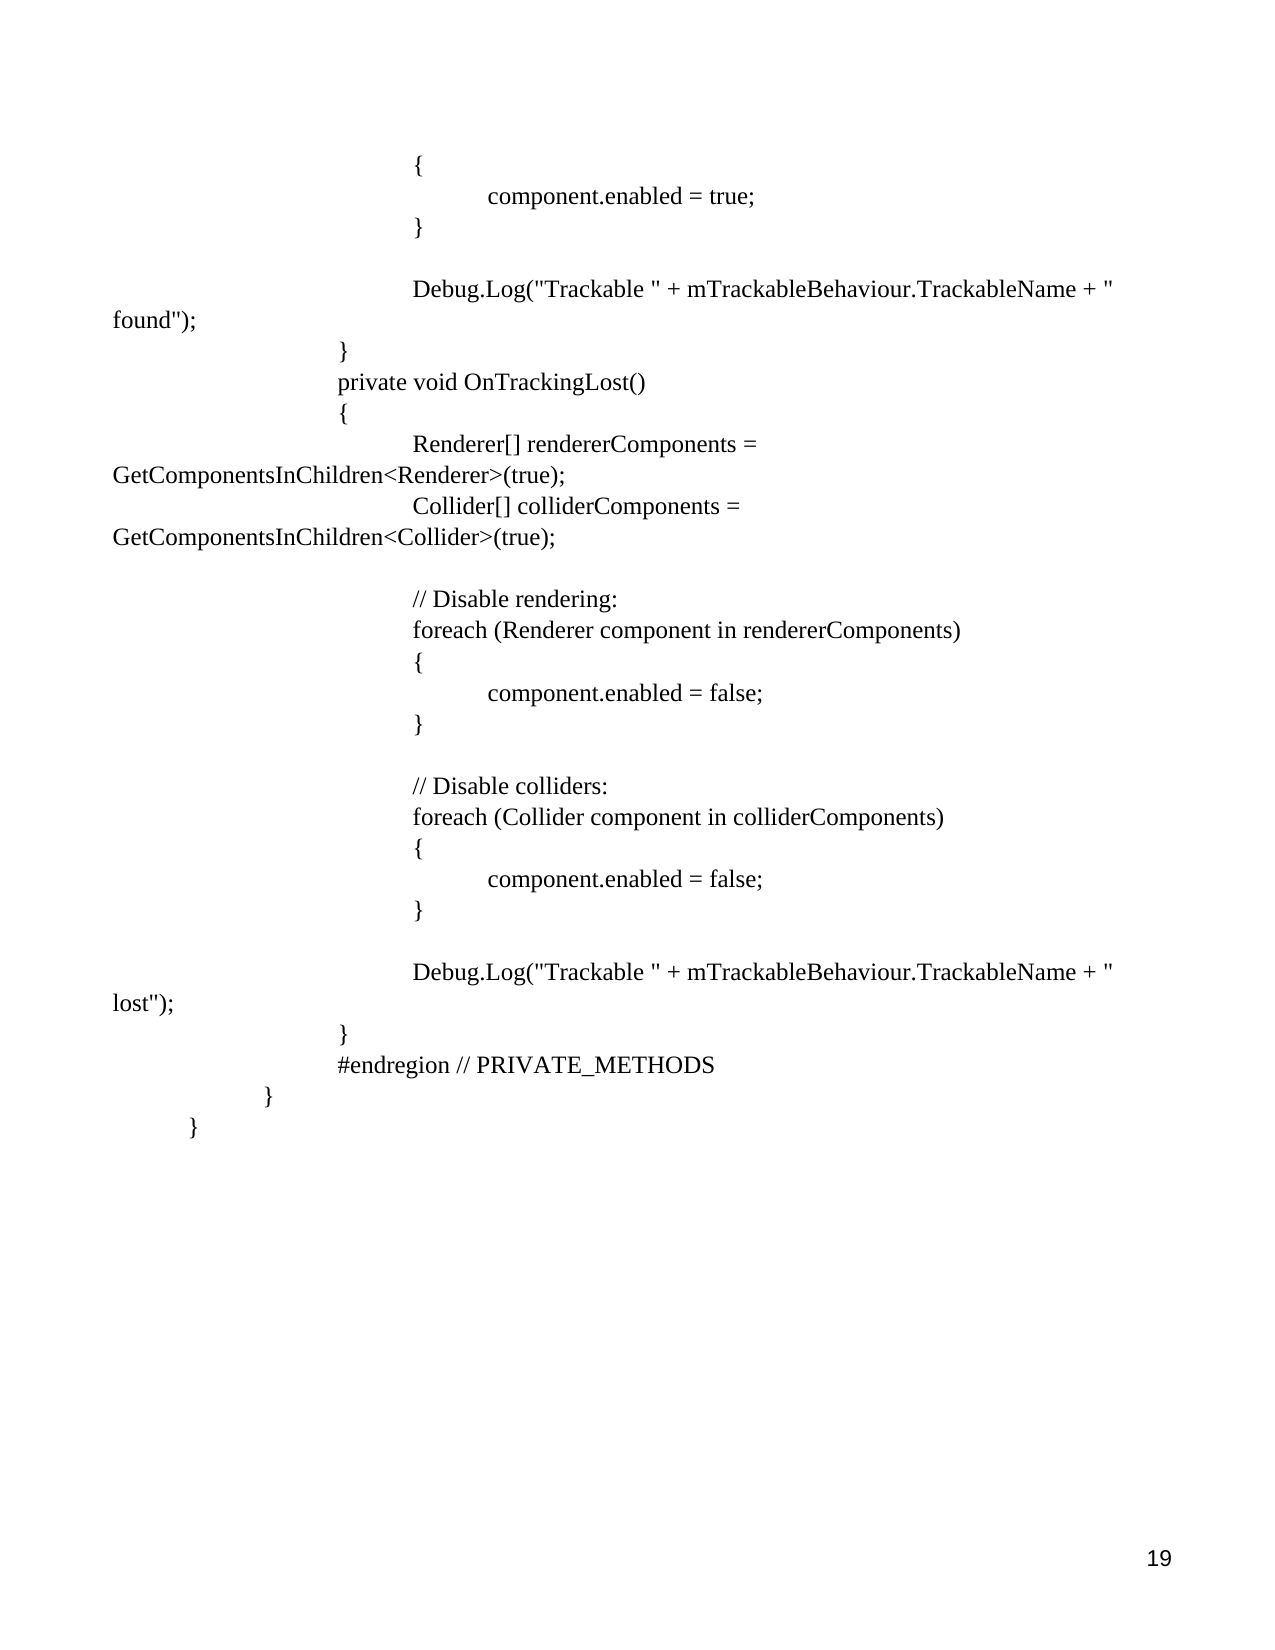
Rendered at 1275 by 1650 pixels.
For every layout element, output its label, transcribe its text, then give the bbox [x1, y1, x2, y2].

text #endregion // PRIVATE_METHODS [112, 1050, 1172, 1079]
text } [112, 1019, 1172, 1048]
text foreach (Renderer component in rendererComponents) [112, 616, 1172, 644]
text } [112, 1081, 1172, 1110]
text { [112, 833, 1172, 862]
text // Disable rendering: [112, 584, 1172, 613]
text component.enabled = false; [112, 864, 1172, 893]
text component.enabled = false; [112, 678, 1172, 706]
text } [112, 709, 1172, 737]
text Debug.Log("Trackable " + mTrackableBehaviour.TrackableName + " found"); [112, 274, 1172, 334]
text Renderer[] rendererComponents = GetComponentsInChildren<Renderer>(true); [112, 429, 1172, 489]
text Collider[] colliderComponents = GetComponentsInChildren<Collider>(true); [112, 491, 1172, 551]
text // Disable colliders: [112, 771, 1172, 799]
text { [112, 647, 1172, 675]
text component.enabled = true; [112, 181, 1172, 210]
text } [112, 1112, 1172, 1141]
text { [112, 150, 1172, 179]
text Debug.Log("Trackable " + mTrackableBehaviour.TrackableName + " lost"); [112, 957, 1172, 1017]
text } [112, 336, 1172, 365]
text { [112, 398, 1172, 427]
text foreach (Collider component in colliderComponents) [112, 802, 1172, 831]
text private void OnTrackingLost() [112, 367, 1172, 396]
text } [112, 212, 1172, 241]
text } [112, 895, 1172, 924]
